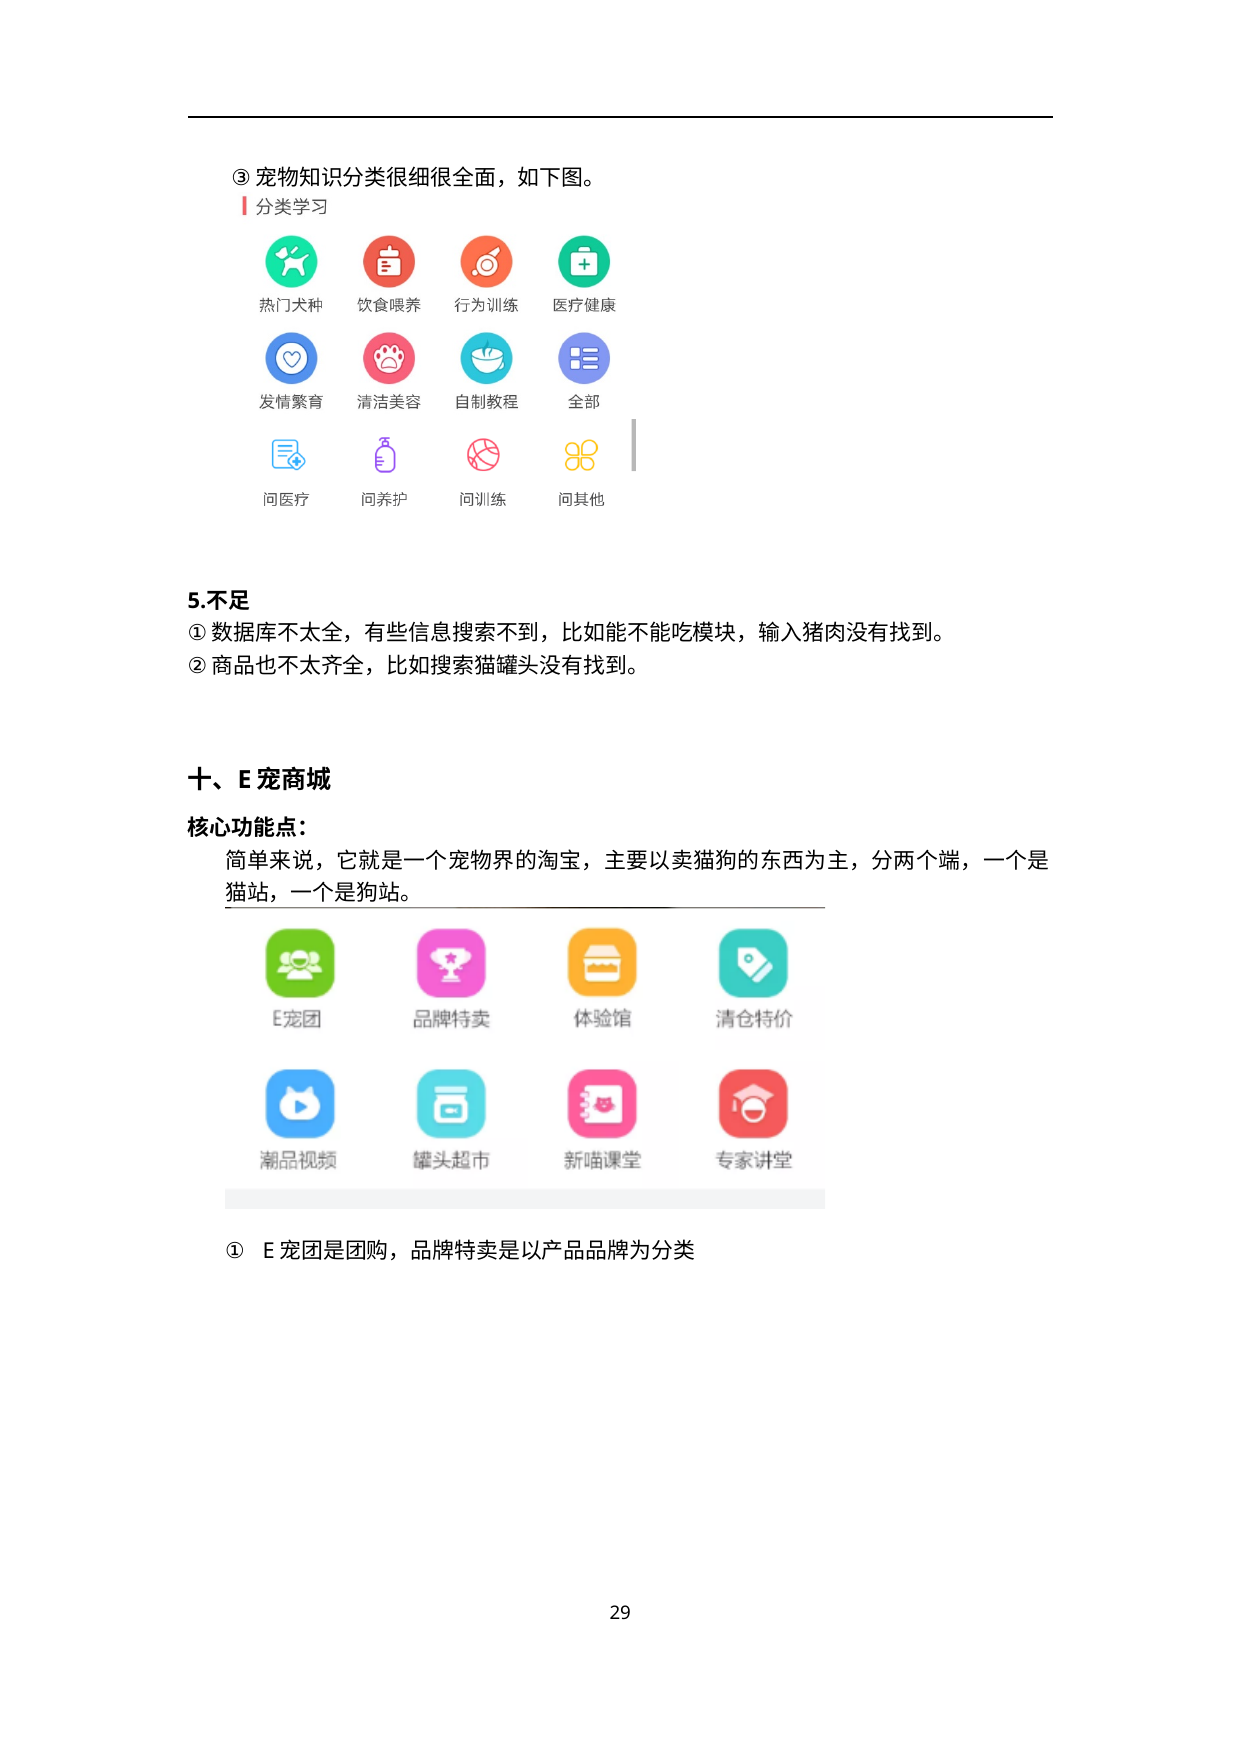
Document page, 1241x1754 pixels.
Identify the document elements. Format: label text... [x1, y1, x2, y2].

picture [231, 419, 636, 523]
list E宠团是团购，品牌特卖是以产品品牌为分类 [225, 1232, 1053, 1265]
picture [225, 907, 826, 1209]
text 核心功能点： [187, 810, 1053, 842]
list 简单来说，它就是一个宠物界的淘宝，主要以卖猫狗的东西为主，分两个端，一个是猫站，一个是狗站。 [225, 842, 1053, 907]
text ③宠物知识分类很细很全面，如下图。 [187, 160, 1053, 192]
text ①数据库不太全，有些信息搜索不到，比如能不能吃模块，输入猪肉没有找到。 [187, 615, 1053, 647]
picture [231, 192, 644, 418]
text ②商品也不太齐全，比如搜索猫罐头没有找到。 [187, 647, 1053, 680]
text 5.不足 [187, 582, 1053, 615]
text 十、E宠商城 [187, 745, 1053, 810]
